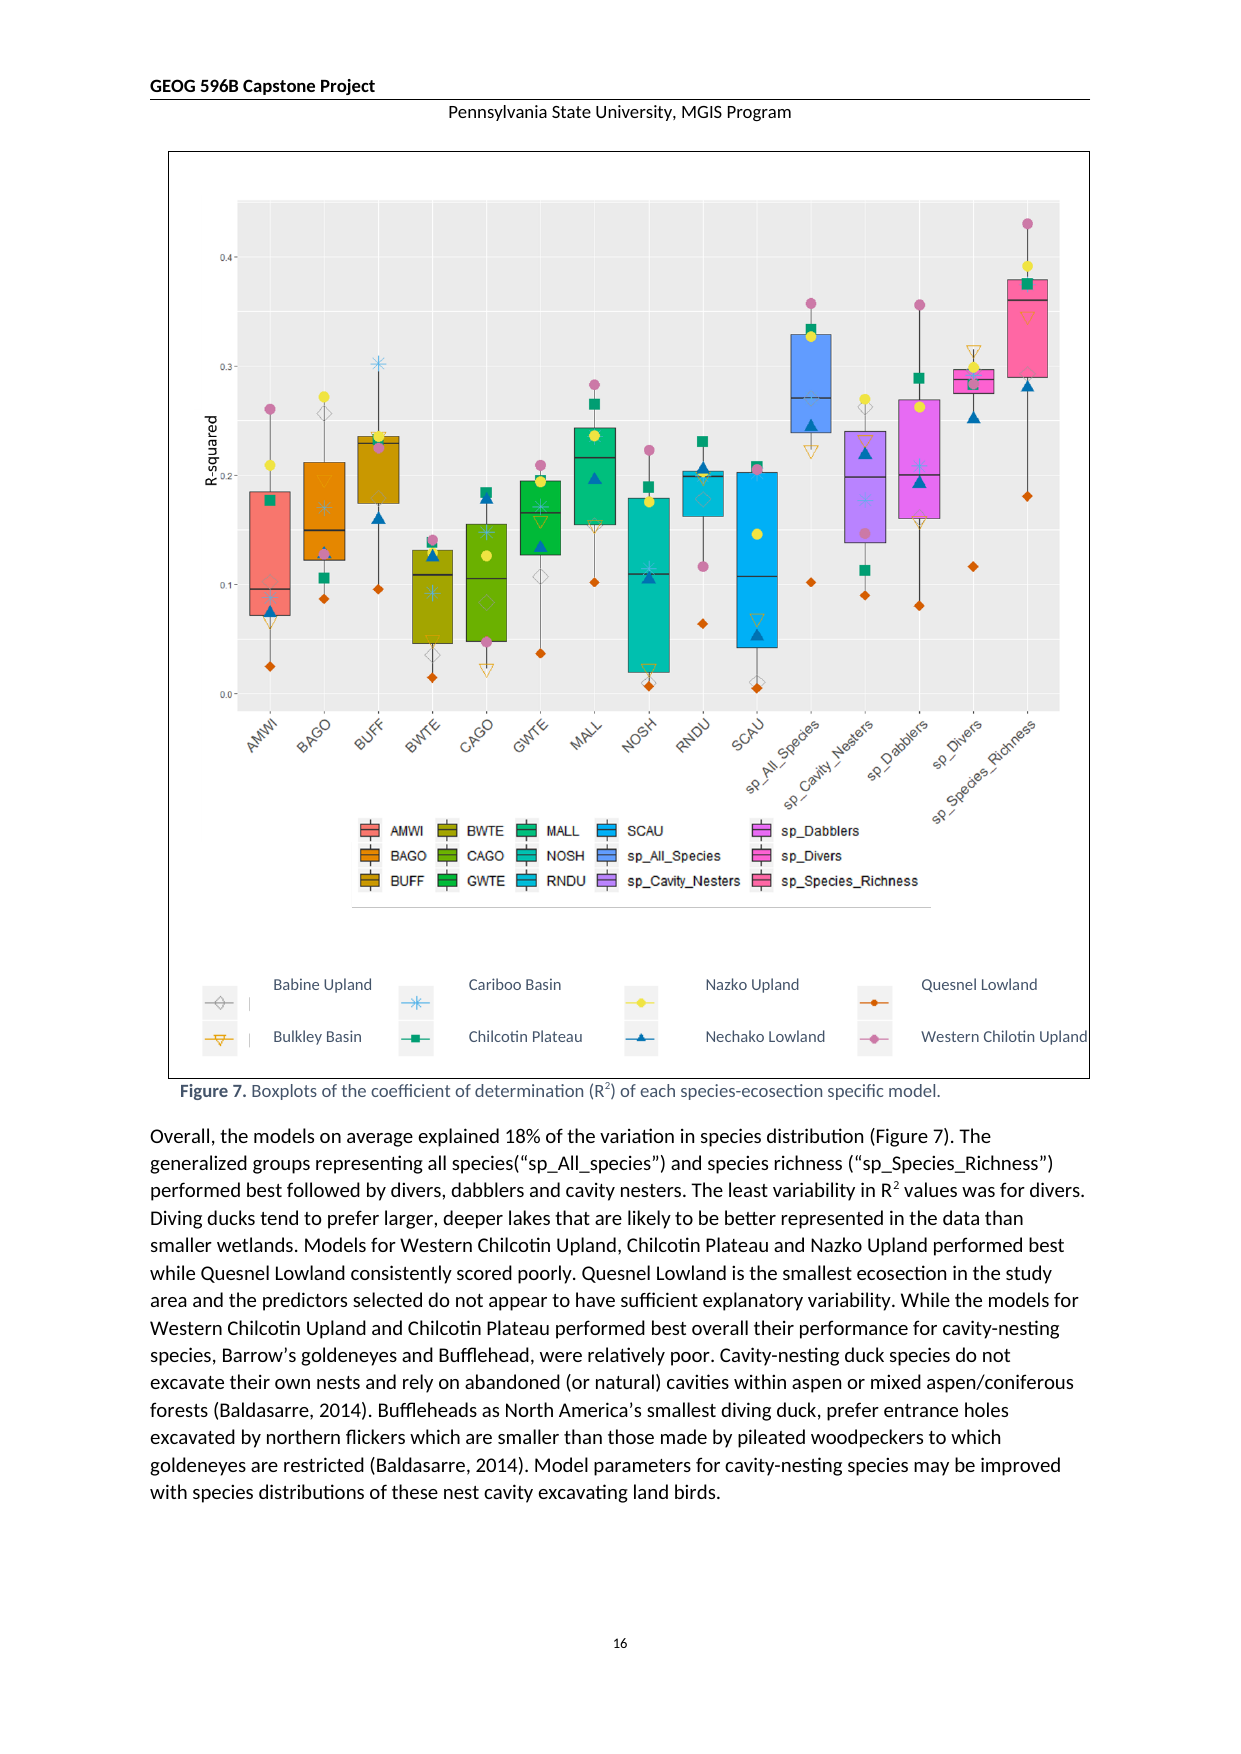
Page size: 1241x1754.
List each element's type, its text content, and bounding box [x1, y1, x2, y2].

picture [394, 974, 439, 1058]
picture [618, 974, 667, 1058]
picture [851, 974, 899, 1058]
text Overall, the models on average explained 18% of the variation in species distribution (Figure 7). The generalized groups representing all species(“sp_All_species”) and species richness (“sp_Species_Richness”) performed best followed by divers, dabblers and cavity nesters. The least variability in R2 values was for divers. Diving ducks tend to prefer larger, deeper lakes that are likely to be better represented in the data than smaller wetlands. Models for Western Chilcotin Upland, Chilcotin Plateau and Nazko Upland performed best while Quesnel Lowland consistently scored poorly. Quesnel Lowland is the smallest ecosection in the study area and the predictors selected do not appear to have sufficient explanatory variability. While the models for Western Chilcotin Upland and Chilcotin Plateau performed best overall their performance for cavity-nesting species, Barrow’s goldeneyes and Bufflehead, were relatively poor. Cavity-nesting duck species do not excavate their own nests and rely on abandoned (or natural) cavities within aspen or mixed aspen/coniferous forests (Baldasarre, 2014). Buffleheads as North America’s smallest diving duck, prefer entrance holes excavated by northern flickers which are smaller than those made by pileated woodpeckers to which goldeneyes are restricted (Baldasarre, 2014). Model parameters for cavity-nesting species may be improved with species distributions of these nest cavity excavating land birds. [150, 1123, 1090, 1504]
picture [193, 195, 1065, 910]
table_cell Figure 7. Boxplots of the coefficient of determination (R2) of each species-ecosection specific model. [169, 1079, 1090, 1123]
picture [191, 974, 250, 1058]
table_header [169, 152, 1089, 1078]
